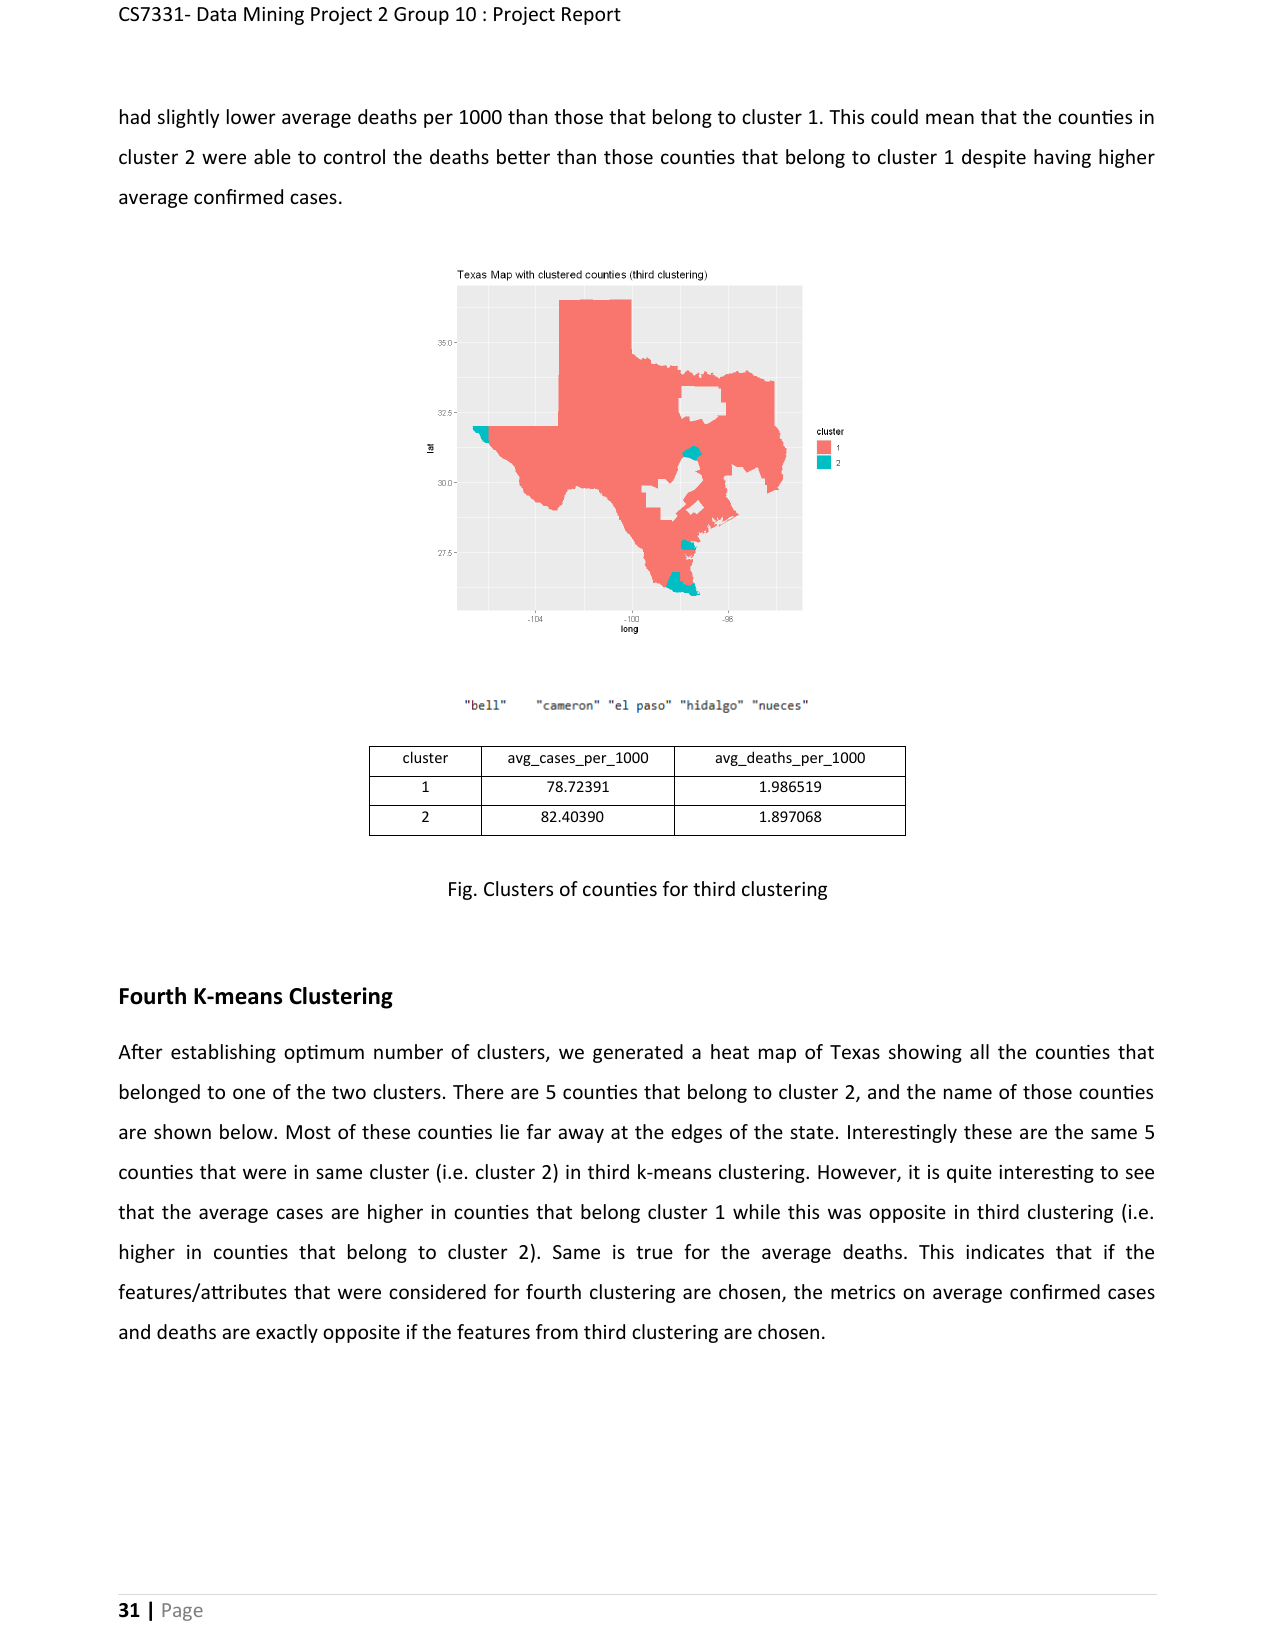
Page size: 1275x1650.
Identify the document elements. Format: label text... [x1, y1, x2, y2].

table_cell 1.986519 [675, 777, 905, 805]
table_header cluster [370, 747, 481, 776]
table_cell 82.40390 [482, 806, 674, 835]
picture [463, 693, 812, 719]
table_cell 78.72391 [482, 777, 674, 805]
text After establishing optimum number of clusters, we generated a heat map of Texas showing all the counties that belonged to one of the two clusters. There are 5 counties that belong to cluster 2, and the name of those counties are shown below. Most of these counties lie far away at the edges of the state. Interestingly these are the same 5 counties that were in same cluster (i.e. cluster 2) in third k-means clustering. However, it is quite interesting to see that the average cases are higher in counties that belong cluster 1 while this was opposite in third clustering (i.e. higher in counties that belong to cluster 2). Same is true for the average deaths. This indicates that if the features/attributes that were considered for fourth clustering are chosen, the metrics on average confirmed cases and deaths are exactly opposite if the features from third clustering are chosen. [118, 1038, 1157, 1345]
table_cell 1 [370, 777, 481, 805]
table_cell 1.897068 [675, 806, 905, 835]
table_header avg_cases_per_1000 [482, 747, 674, 776]
table_header avg_deaths_per_1000 [675, 747, 905, 776]
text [118, 103, 1157, 210]
table_cell 2 [370, 806, 481, 835]
text Fourth K-means Clustering [118, 980, 1157, 1011]
text Fig. Clusters of counties for third clustering [118, 875, 1157, 902]
picture [421, 235, 854, 668]
